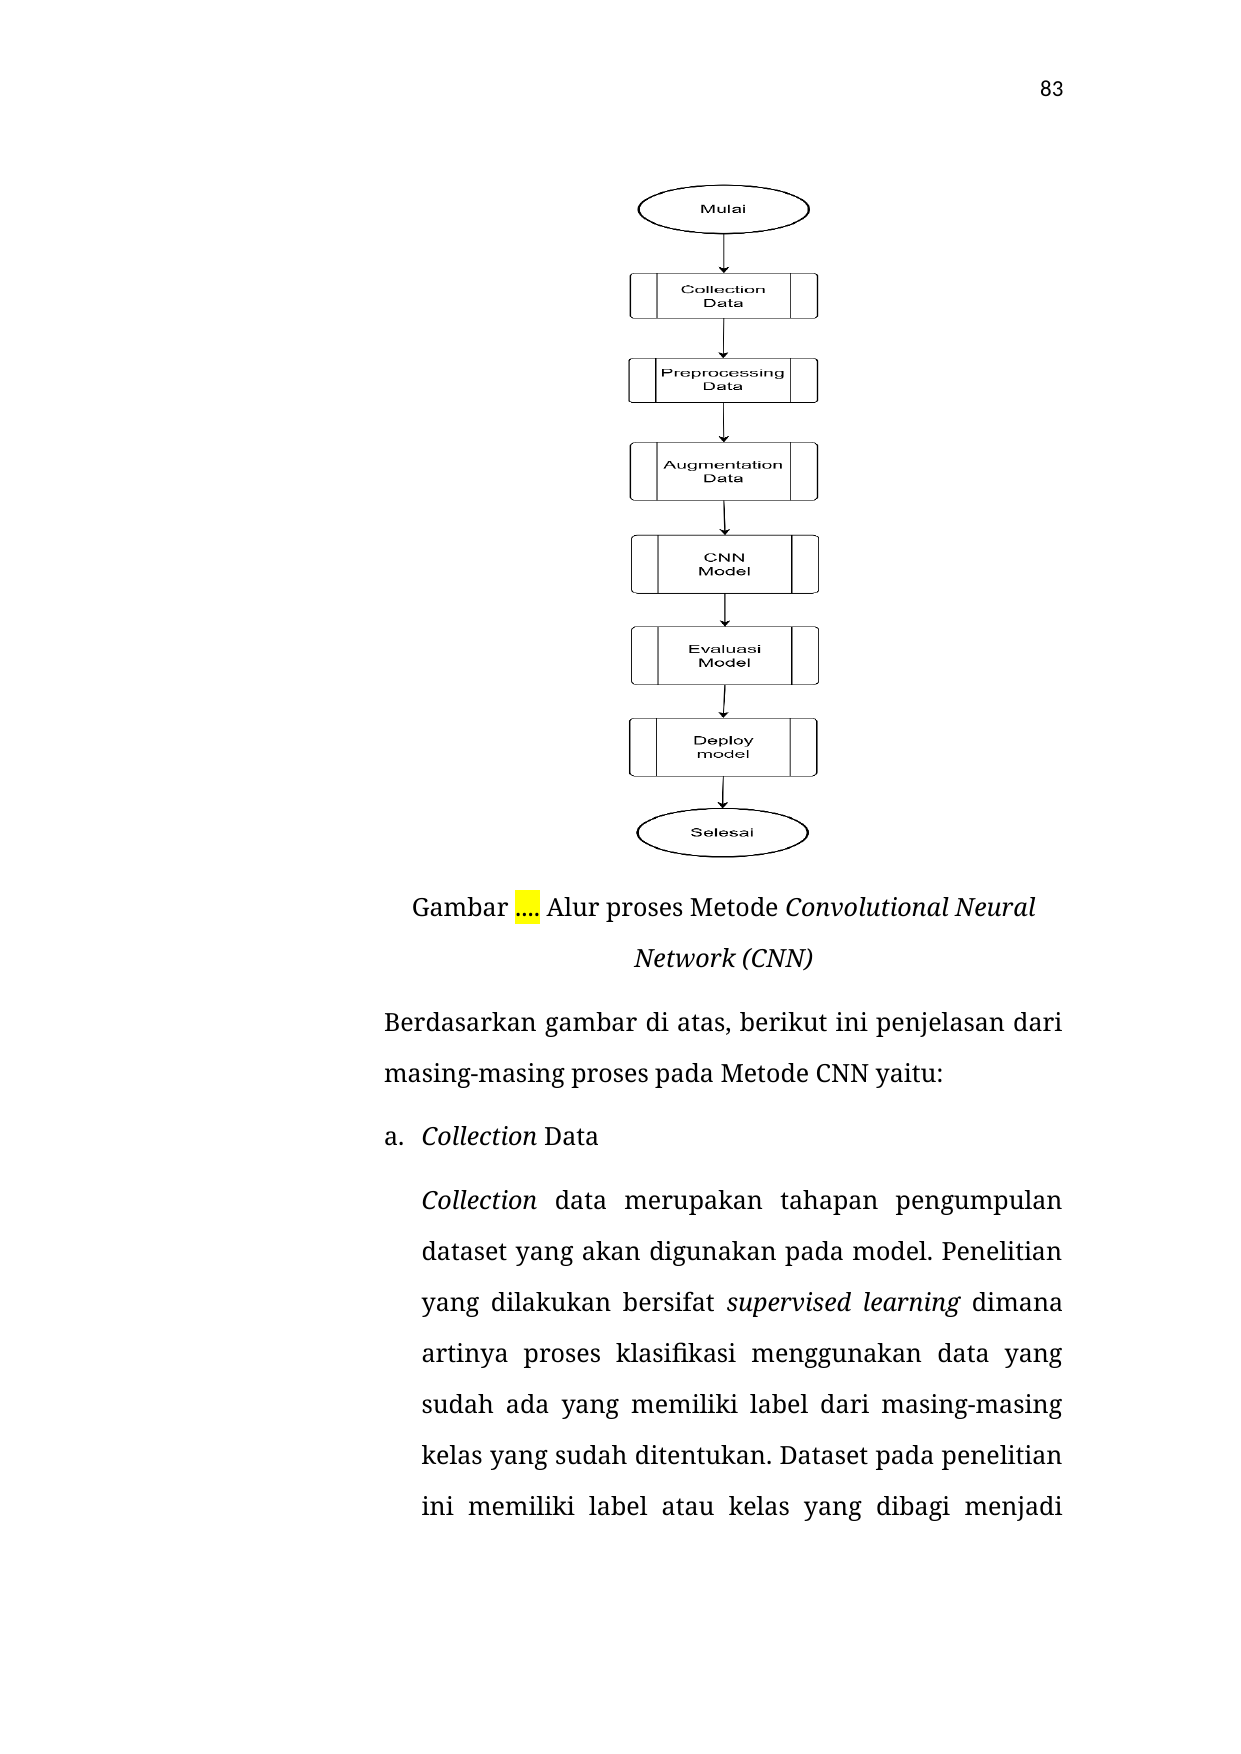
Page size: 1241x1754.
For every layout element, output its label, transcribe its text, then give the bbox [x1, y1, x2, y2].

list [421, 1183, 1063, 1523]
list Berdasarkan gambar di atas, berikut ini penjelasan dari masing-masing proses pada Metode CNN yaitu: [384, 1004, 1063, 1089]
picture [616, 177, 831, 864]
list Gambar .... Alur proses Metode Convolutional Neural Network (CNN) [384, 890, 1063, 975]
list Collection Data [384, 1119, 1063, 1153]
